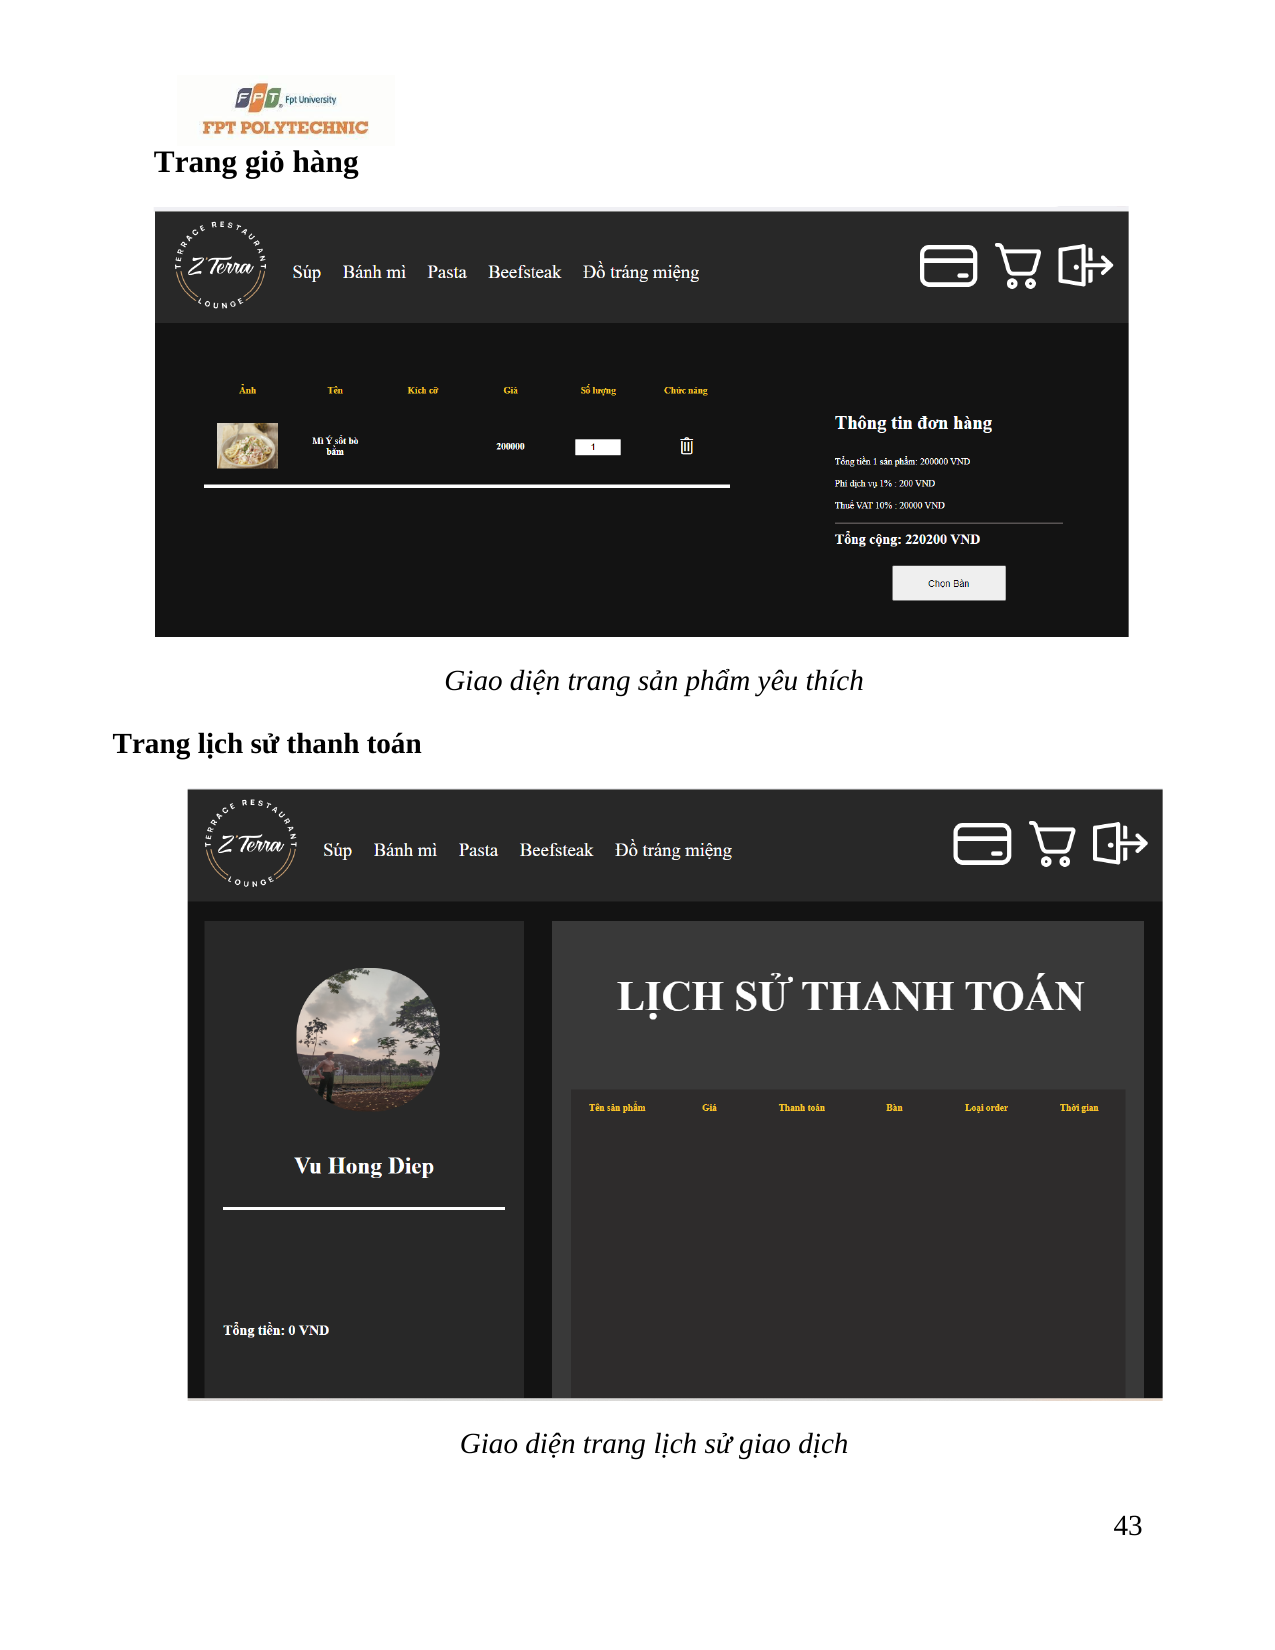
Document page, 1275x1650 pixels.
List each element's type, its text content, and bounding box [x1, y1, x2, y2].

text Trang lịch sử thanh toán [112, 726, 1198, 759]
text Giao diện trang sản phẩm yêu thích [112, 663, 1198, 697]
picture [187, 788, 1163, 1401]
picture [153, 206, 1129, 637]
text Giao diện trang lịch sử giao dịch [112, 1426, 1198, 1460]
picture [177, 75, 395, 144]
subtitle Trang giỏ hàng [154, 144, 1198, 180]
